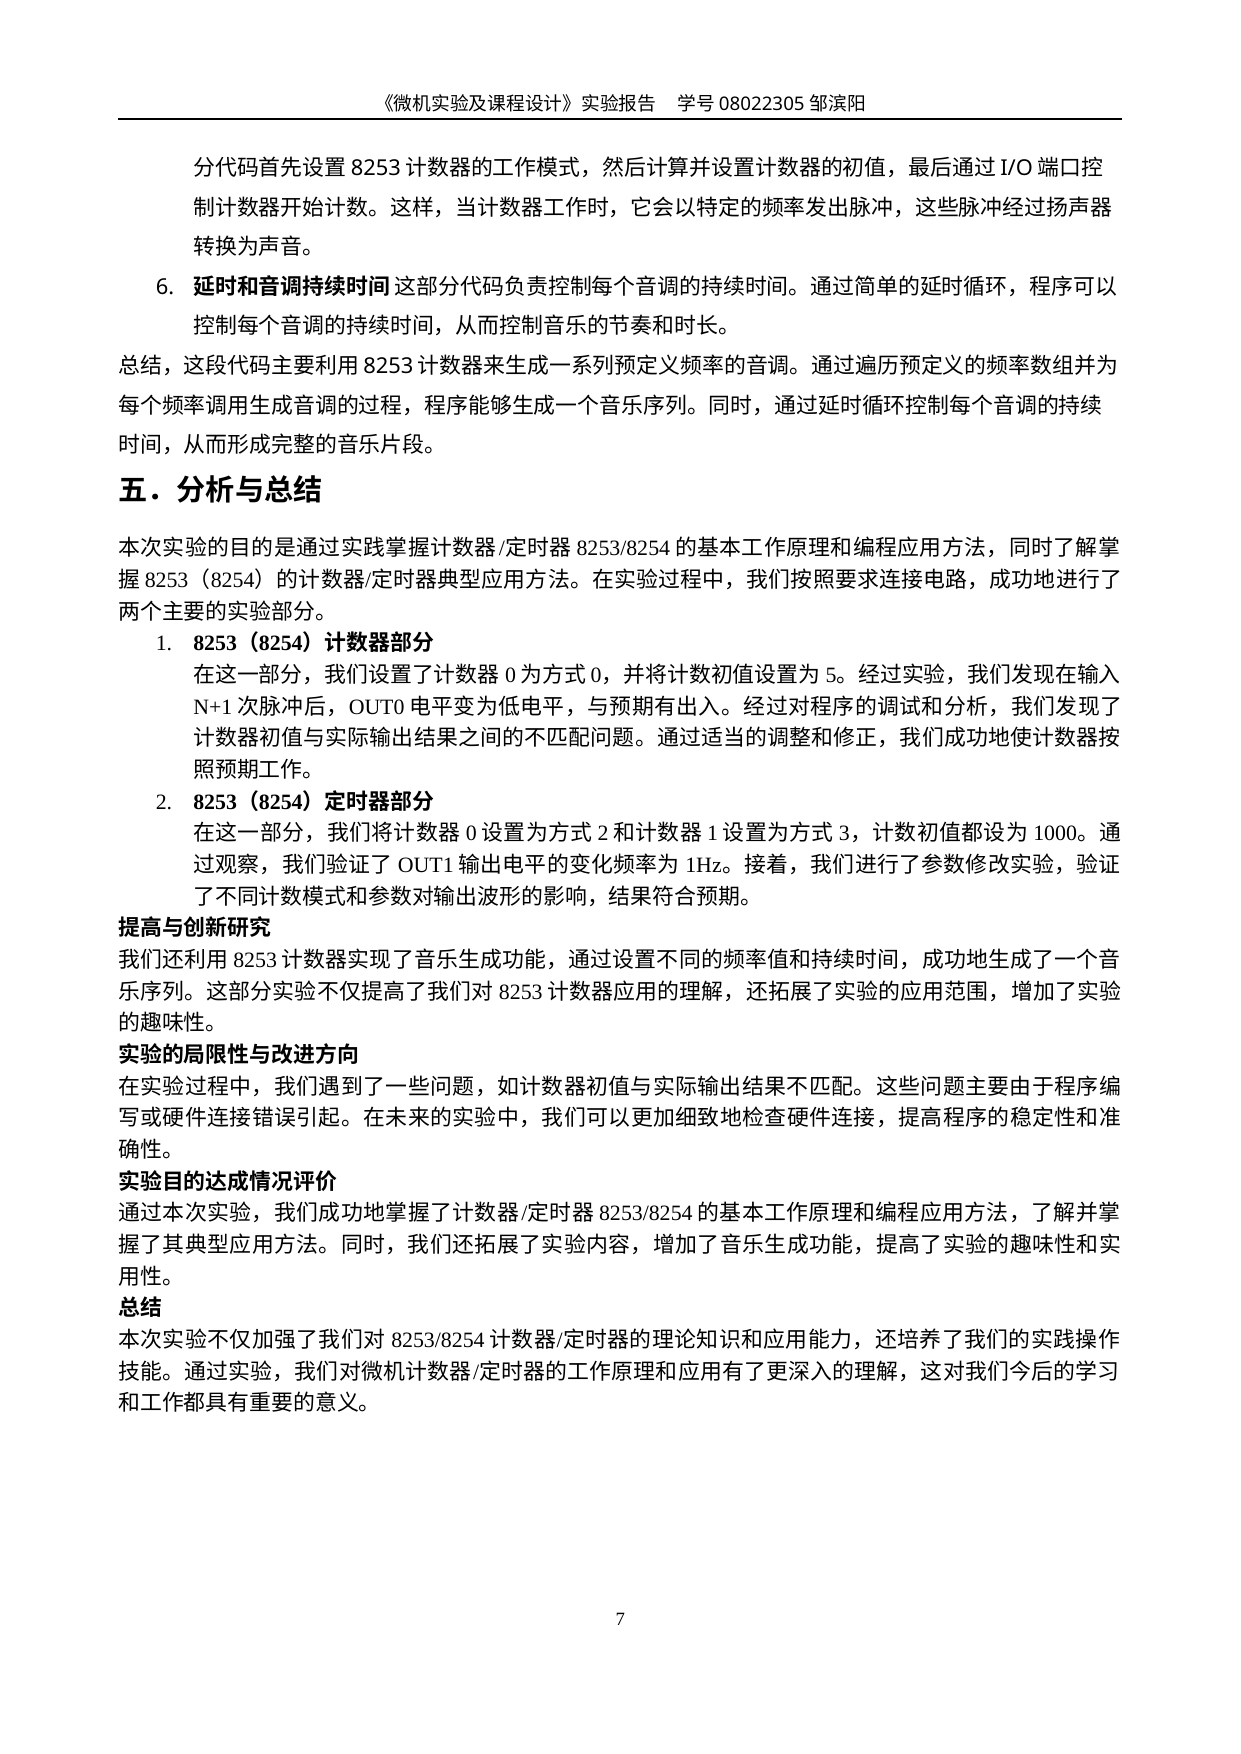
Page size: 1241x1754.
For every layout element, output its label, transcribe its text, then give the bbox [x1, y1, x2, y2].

list 8253（8254）定时器部分 在这一部分，我们将计数器0设置为方式2和计数器1设置为方式3，计数初值都设为1000。通过观察，我们验证了OUT1输出电平的变化频率为1Hz。接着，我们进行了参数修改实验，验证了不同计数模式和参数对输出波形的影响，结果符合预期。 [156, 784, 1122, 910]
text 提高与创新研究 我们还利用8253计数器实现了音乐生成功能，通过设置不同的频率值和持续时间，成功地生成了一个音乐序列。这部分实验不仅提高了我们对8253计数器应用的理解，还拓展了实验的应用范围，增加了实验的趣味性。 [118, 910, 1122, 1037]
text 实验的局限性与改进方向 在实验过程中，我们遇到了一些问题，如计数器初值与实际输出结果不匹配。这些问题主要由于程序编写或硬件连接错误引起。在未来的实验中，我们可以更加细致地检查硬件连接，提高程序的稳定性和准确性。 [118, 1037, 1122, 1164]
text 五．分析与总结 [118, 467, 1122, 509]
list 8253（8254）计数器部分 在这一部分，我们设置了计数器0为方式0，并将计数初值设置为5。经过实验，我们发现在输入N+1次脉冲后，OUT0电平变为低电平，与预期有出入。经过对程序的调试和分析，我们发现了计数器初值与实际输出结果之间的不匹配问题。通过适当的调整和修正，我们成功地使计数器按照预期工作。 [156, 625, 1122, 784]
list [156, 150, 1122, 261]
text 总结 本次实验不仅加强了我们对8253/8254计数器/定时器的理论知识和应用能力，还培养了我们的实践操作技能。通过实验，我们对微机计数器/定时器的工作原理和应用有了更深入的理解，这对我们今后的学习和工作都具有重要的意义。 [118, 1290, 1122, 1417]
text 本次实验的目的是通过实践掌握计数器/定时器8253/8254的基本工作原理和编程应用方法，同时了解掌握8253（8254）的计数器/定时器典型应用方法。在实验过程中，我们按照要求连接电路，成功地进行了两个主要的实验部分。 [118, 530, 1122, 625]
text 总结，这段代码主要利用8253计数器来生成一系列预定义频率的音调。通过遍历预定义的频率数组并为每个频率调用生成音调的过程，程序能够生成一个音乐序列。同时，通过延时循环控制每个音调的持续时间，从而形成完整的音乐片段。 [118, 348, 1122, 459]
text 实验目的达成情况评价 通过本次实验，我们成功地掌握了计数器/定时器8253/8254的基本工作原理和编程应用方法，了解并掌握了其典型应用方法。同时，我们还拓展了实验内容，增加了音乐生成功能，提高了实验的趣味性和实用性。 [118, 1164, 1122, 1290]
list 延时和音调持续时间 这部分代码负责控制每个音调的持续时间。通过简单的延时循环，程序可以控制每个音调的持续时间，从而控制音乐的节奏和时长。 [156, 269, 1122, 340]
